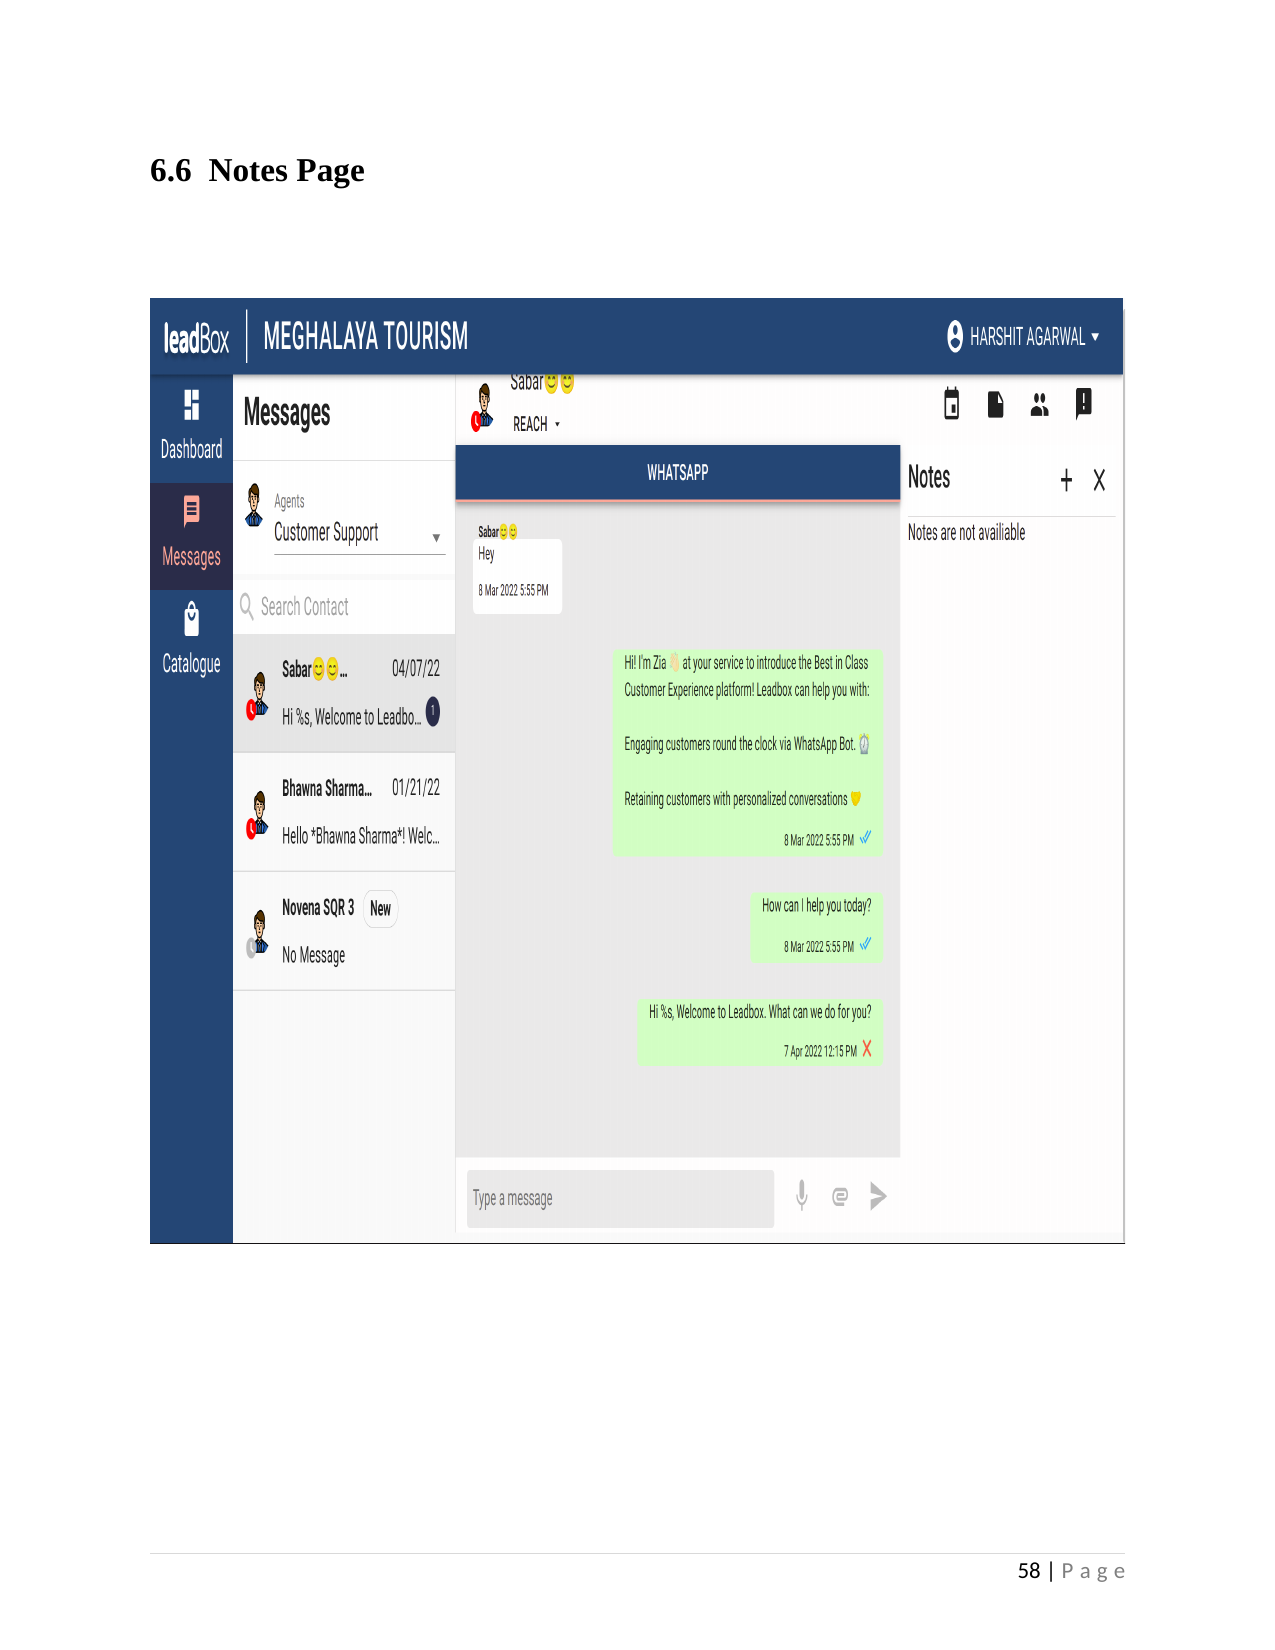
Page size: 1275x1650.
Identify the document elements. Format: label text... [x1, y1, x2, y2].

picture [150, 298, 1125, 1244]
text 6.6 Notes Page [150, 150, 1125, 188]
